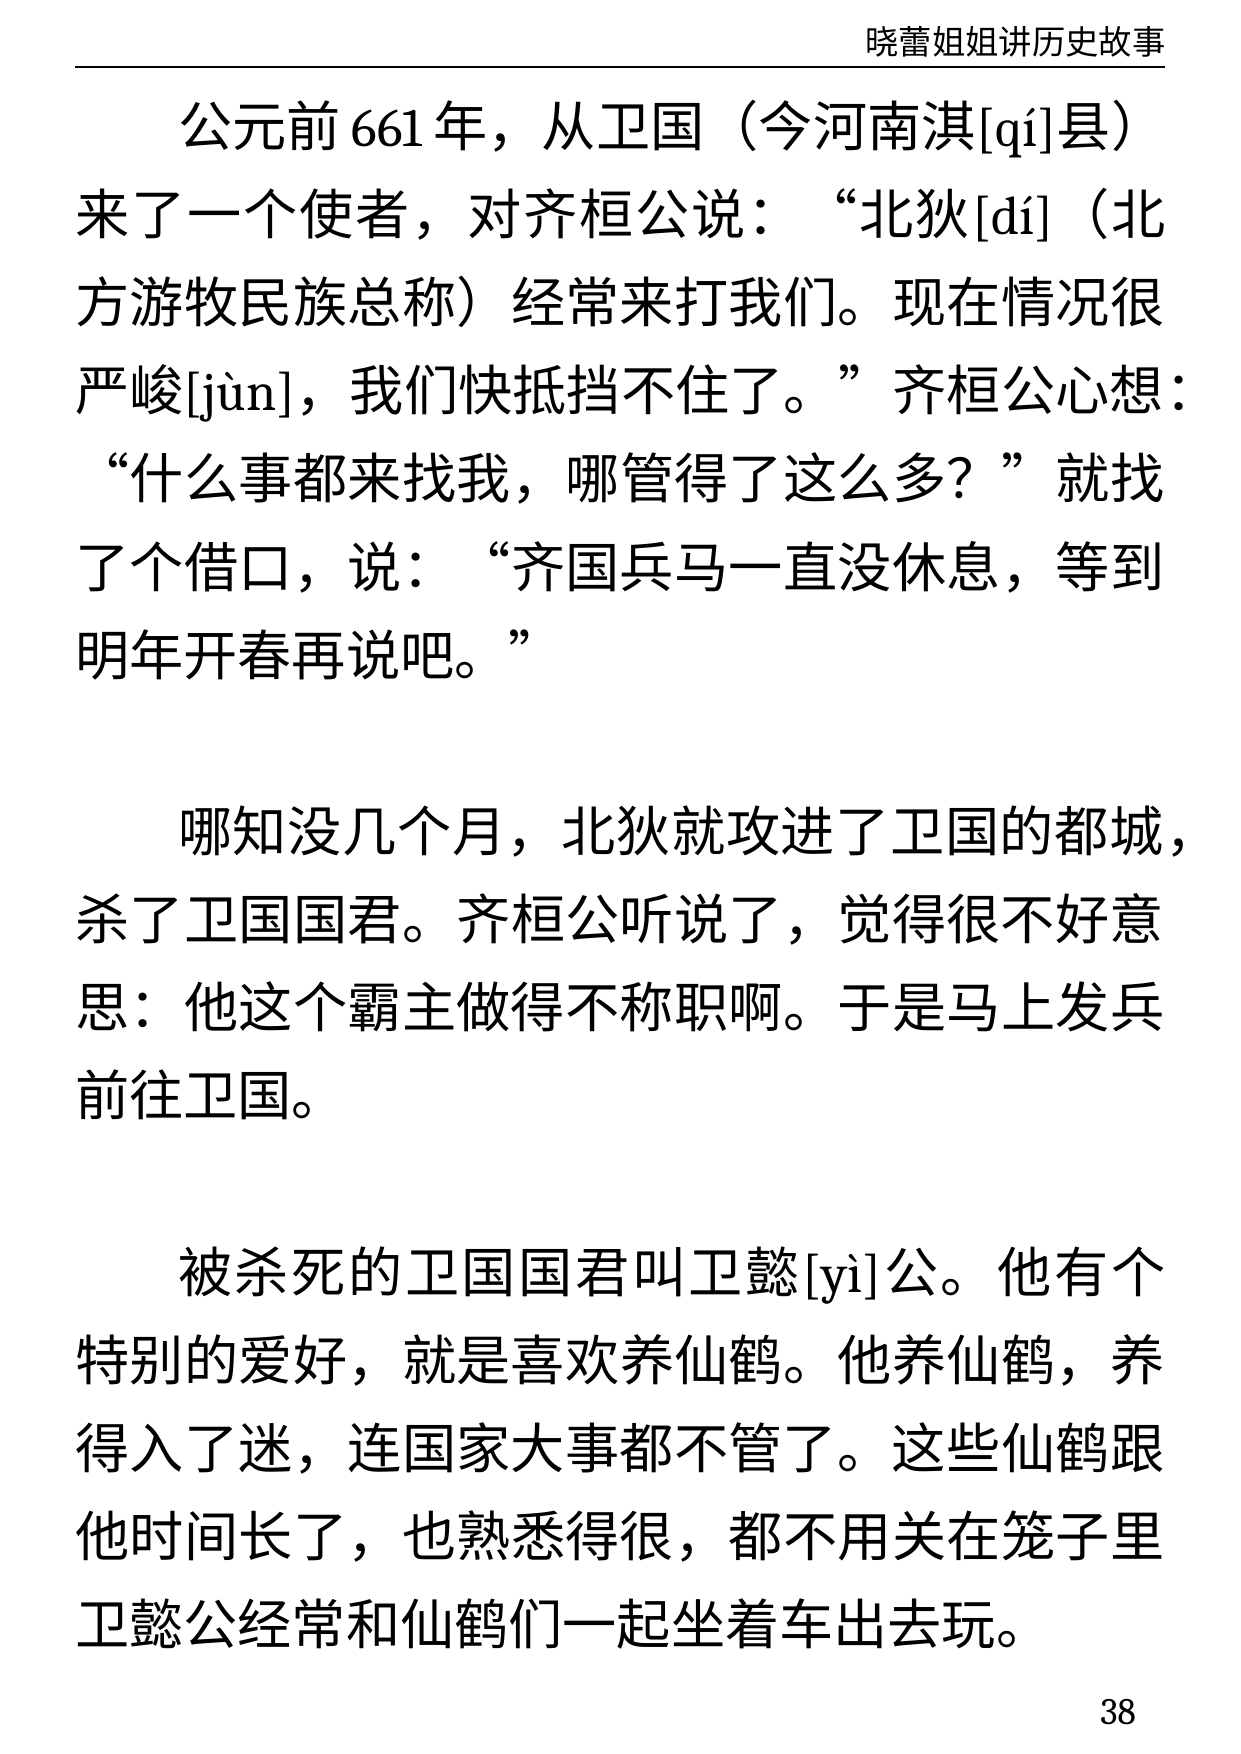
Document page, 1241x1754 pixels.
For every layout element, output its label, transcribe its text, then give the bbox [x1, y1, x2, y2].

text 哪知没几个月，北狄就攻进了卫国的都城，杀了卫国国君。齐桓公听说了，觉得很不好意思：他这个霸主做得不称职啊。于是马上发兵前往卫国。 [75, 784, 1165, 1136]
text 被杀死的卫国国君叫卫懿[yì]公。他有个特别的爱好，就是喜欢养仙鹤。他养仙鹤，养得入了迷，连国家大事都不管了。这些仙鹤跟他时间长了，也熟悉得很，都不用关在笼子里。卫懿公经常和仙鹤们一起坐着车出去玩。 [75, 1224, 1165, 1665]
text 公元前661年，从卫国（今河南淇[qí]县）来了一个使者，对齐桓公说：“北狄[dí]（北方游牧民族总称）经常来打我们。现在情况很严峻[jùn]，我们快抵挡不住了。”齐桓公心想：“什么事都来找我，哪管得了这么多？”就找了个借口，说：“齐国兵马一直没休息，等到明年开春再说吧。” [75, 79, 1165, 696]
